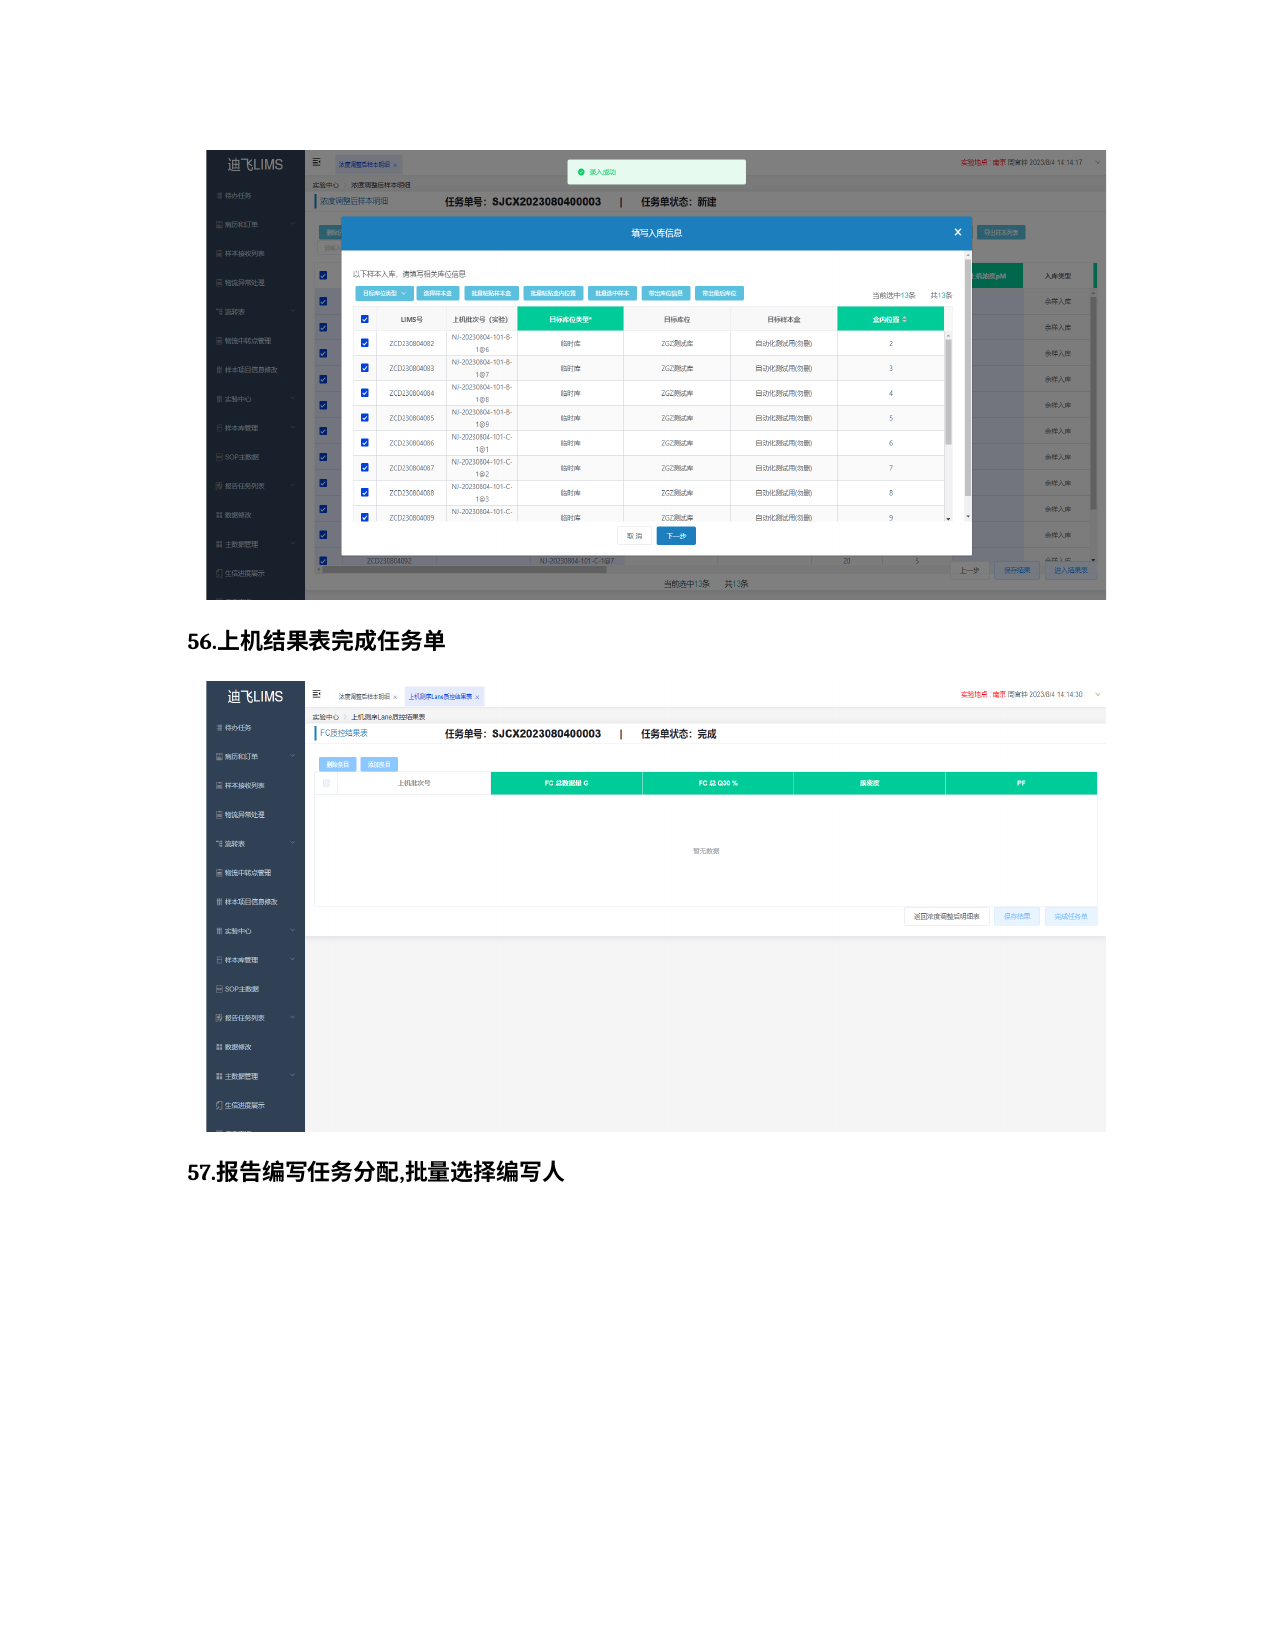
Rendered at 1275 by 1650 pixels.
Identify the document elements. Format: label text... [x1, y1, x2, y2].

text 56.上机结果表完成任务单 [187, 625, 1087, 656]
picture [206, 150, 1107, 600]
picture [206, 681, 1107, 1132]
text 57.报告编写任务分配,批量选择编写人 [187, 1156, 1087, 1187]
